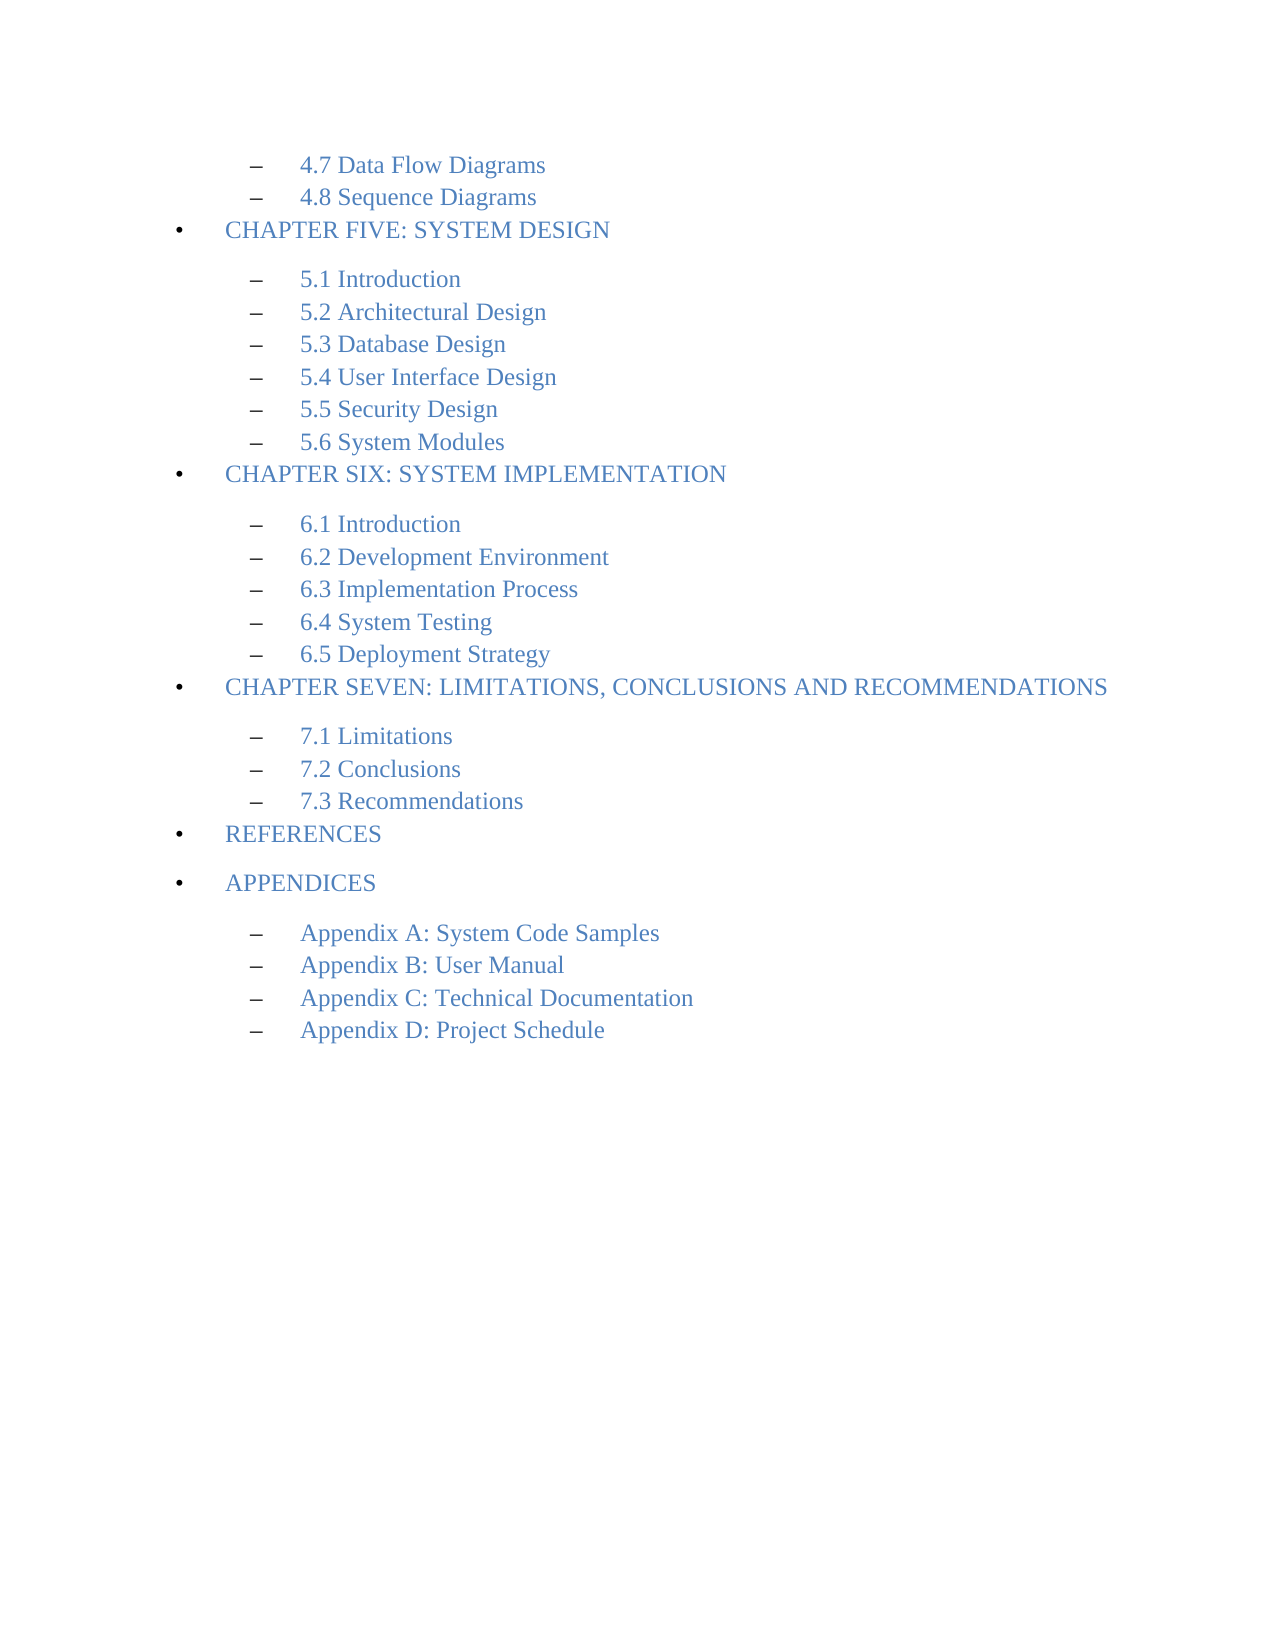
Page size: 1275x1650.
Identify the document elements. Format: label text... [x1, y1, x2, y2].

list CHAPTER FIVE: SYSTEM DESIGN [175, 215, 1125, 244]
list 6.5 Deployment Strategy [250, 639, 1125, 668]
list 6.3 Implementation Process [250, 574, 1125, 603]
list 7.1 Limitations [250, 721, 1125, 750]
list REFERENCES [175, 819, 1125, 847]
list Appendix C: Technical Documentation [250, 983, 1125, 1012]
list CHAPTER SEVEN: LIMITATIONS, CONCLUSIONS AND RECOMMENDATIONS [175, 672, 1125, 700]
list 7.3 Recommendations [250, 786, 1125, 815]
list 4.8 Sequence Diagrams [250, 182, 1125, 211]
list Appendix B: User Manual [250, 950, 1125, 979]
list 5.1 Introduction [250, 264, 1125, 293]
list 6.4 System Testing [250, 607, 1125, 635]
list 5.6 System Modules [250, 427, 1125, 456]
list 6.1 Introduction [250, 509, 1125, 538]
list CHAPTER SIX: SYSTEM IMPLEMENTATION [175, 459, 1125, 488]
list 5.4 User Interface Design [250, 362, 1125, 391]
list Appendix A: System Code Samples [250, 918, 1125, 947]
list 6.2 Development Environment [250, 542, 1125, 570]
list 4.7 Data Flow Diagrams [250, 150, 1125, 179]
list 7.2 Conclusions [250, 754, 1125, 782]
list APPENDICES [175, 868, 1125, 897]
list 5.5 Security Design [250, 394, 1125, 423]
list 5.2 Architectural Design [250, 297, 1125, 326]
list 5.3 Database Design [250, 329, 1125, 358]
list Appendix D: Project Schedule [250, 1015, 1125, 1044]
